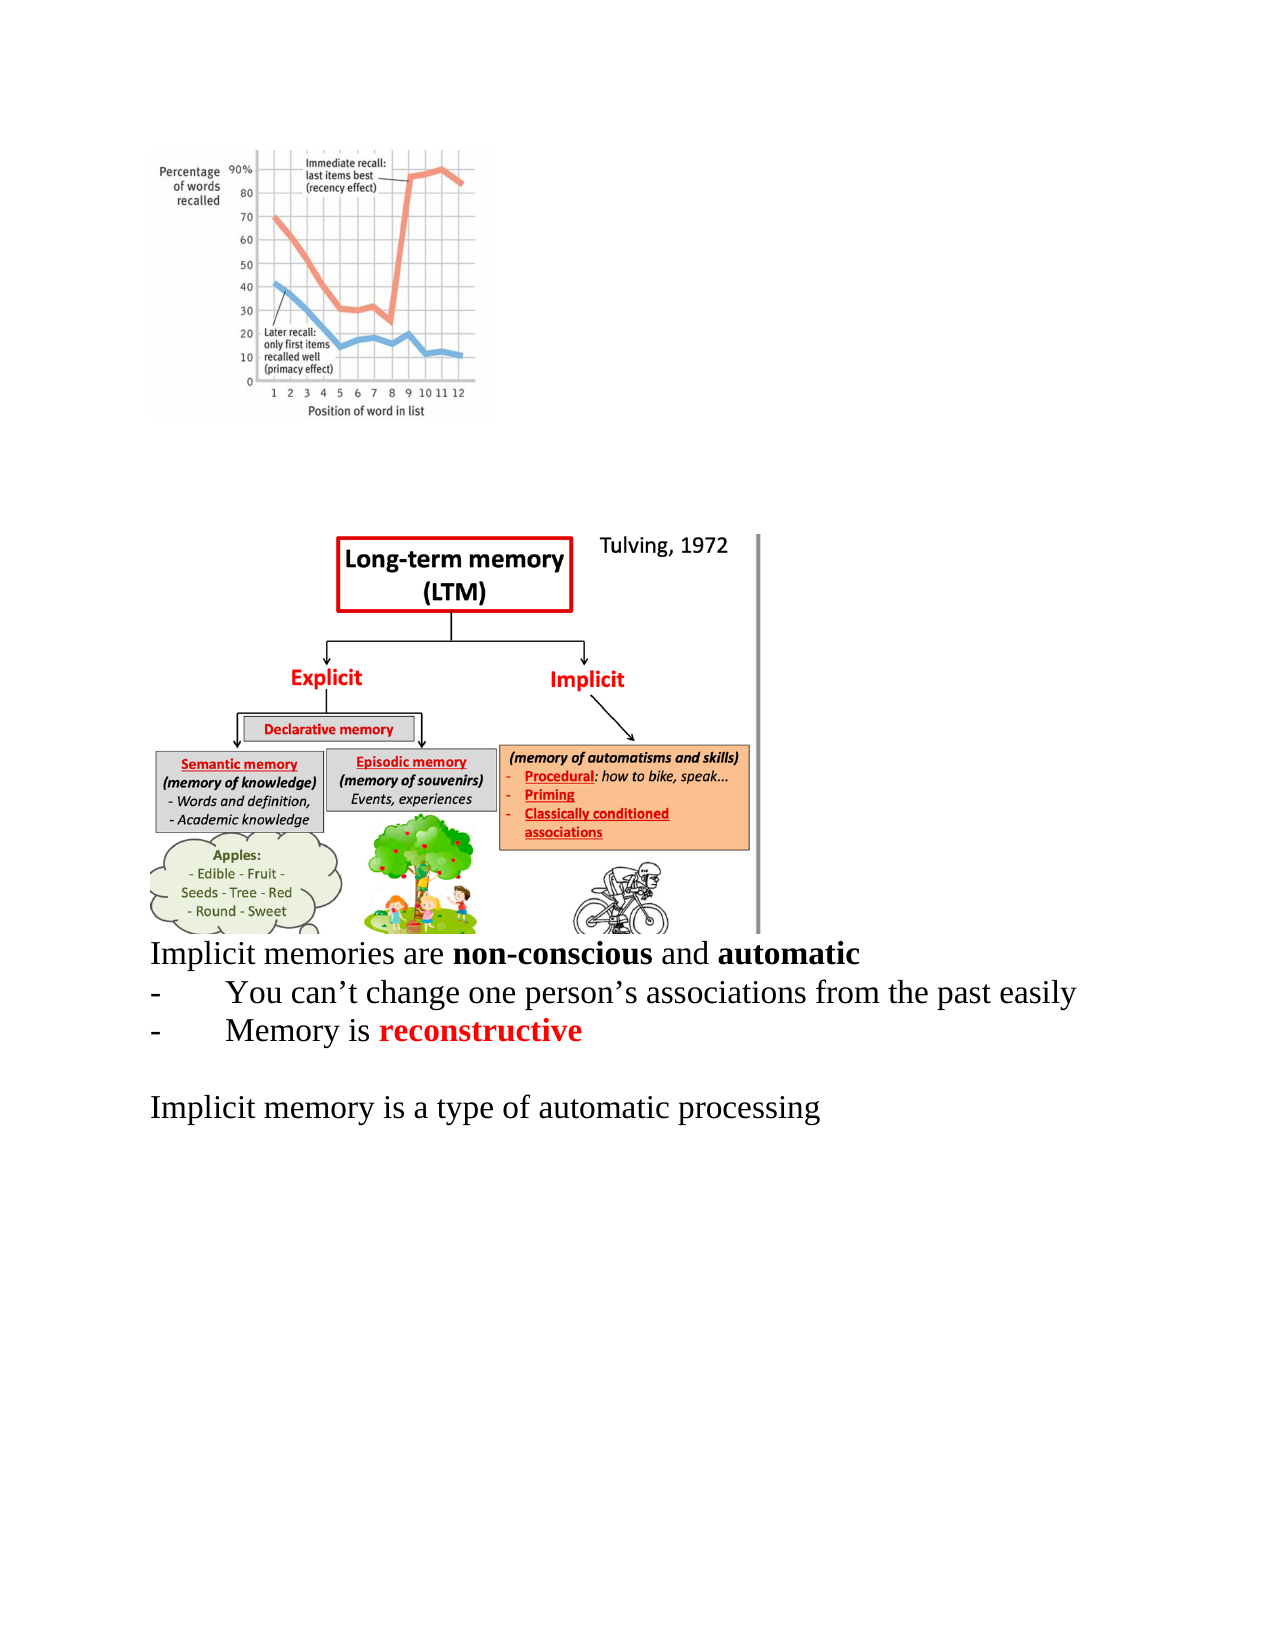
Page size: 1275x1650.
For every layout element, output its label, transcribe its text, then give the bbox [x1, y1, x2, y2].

text Implicit memory is a type of automatic processing [150, 1087, 1125, 1125]
picture [150, 534, 761, 934]
list Memory is reconstructive [150, 1010, 1125, 1048]
text Implicit memories are non-conscious and automatic [150, 933, 1125, 972]
picture [150, 150, 495, 419]
list You can’t change one person’s associations from the past easily [150, 972, 1125, 1010]
